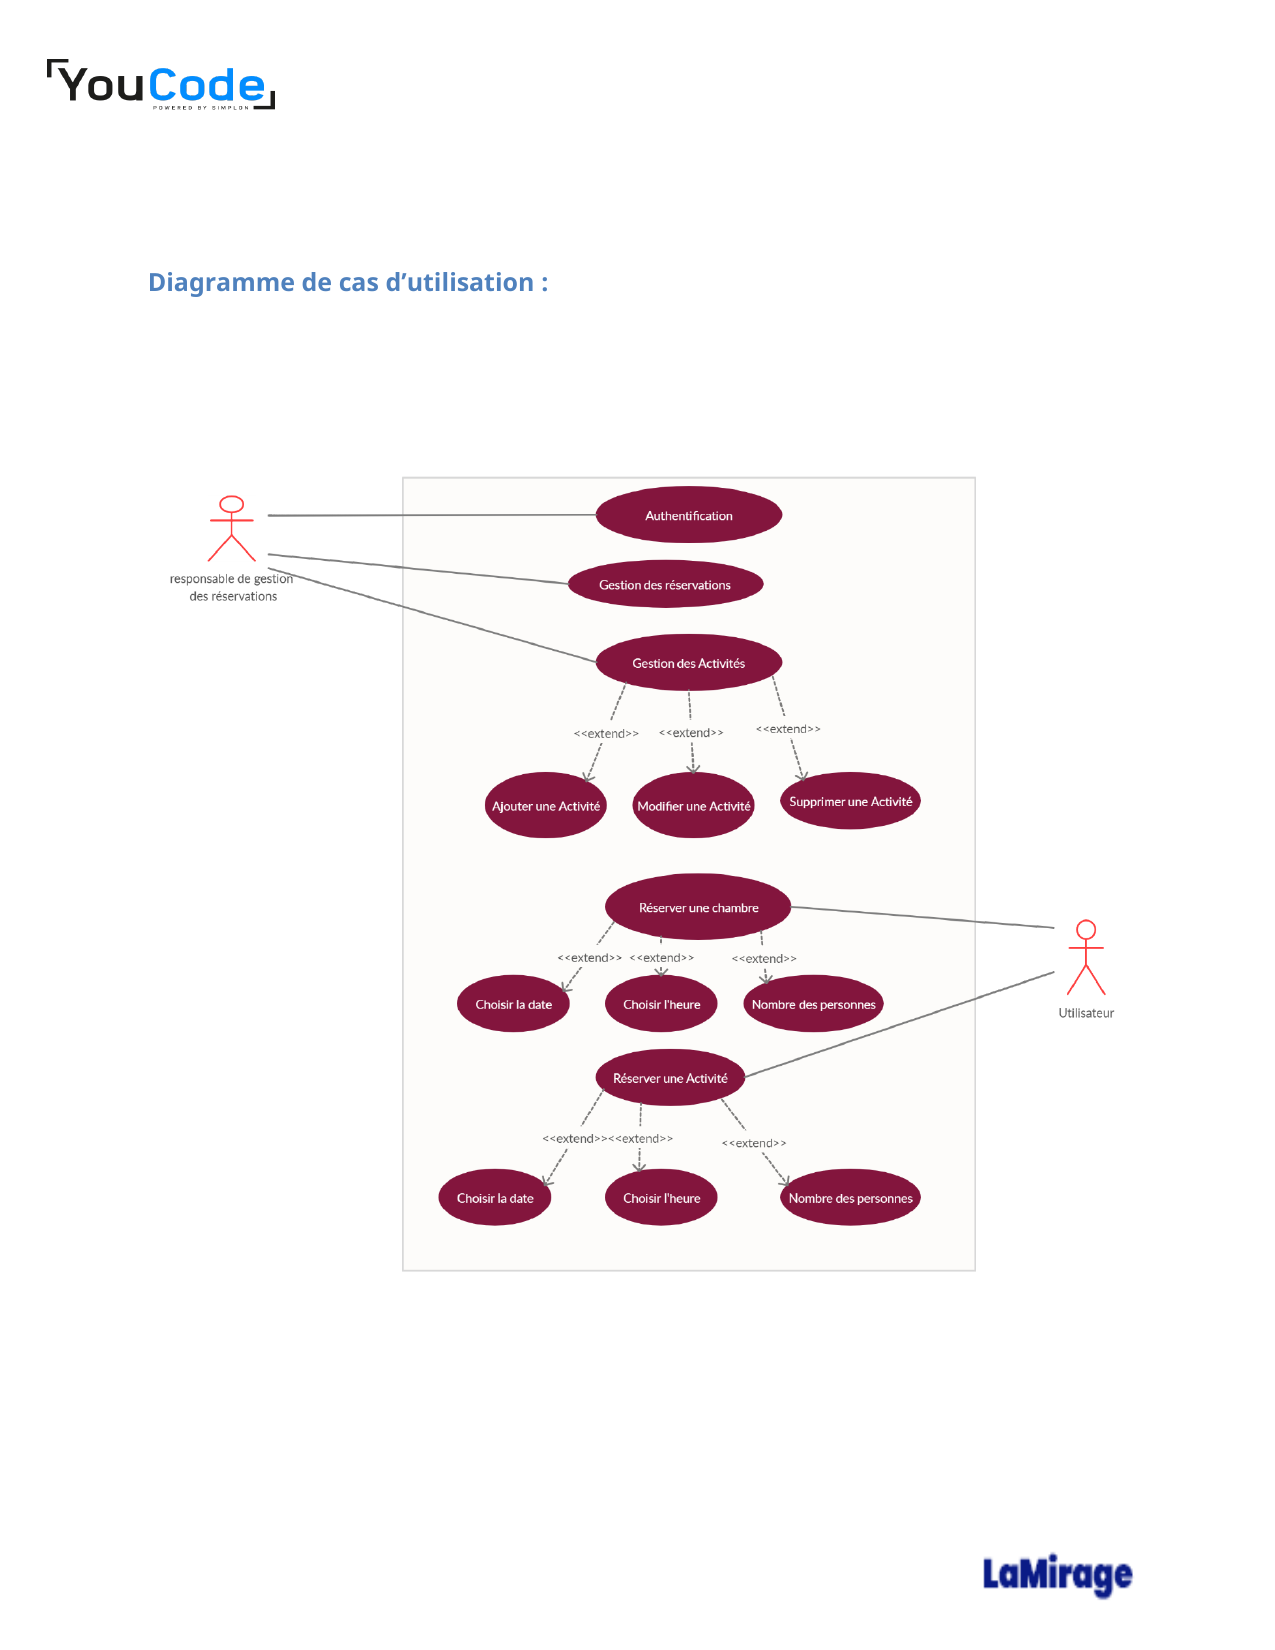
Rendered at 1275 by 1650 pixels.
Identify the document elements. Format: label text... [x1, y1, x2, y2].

text Diagramme de cas d’utilisation : [148, 265, 1127, 299]
picture [39, 56, 283, 111]
picture [932, 1546, 1177, 1615]
picture [159, 467, 1122, 1278]
